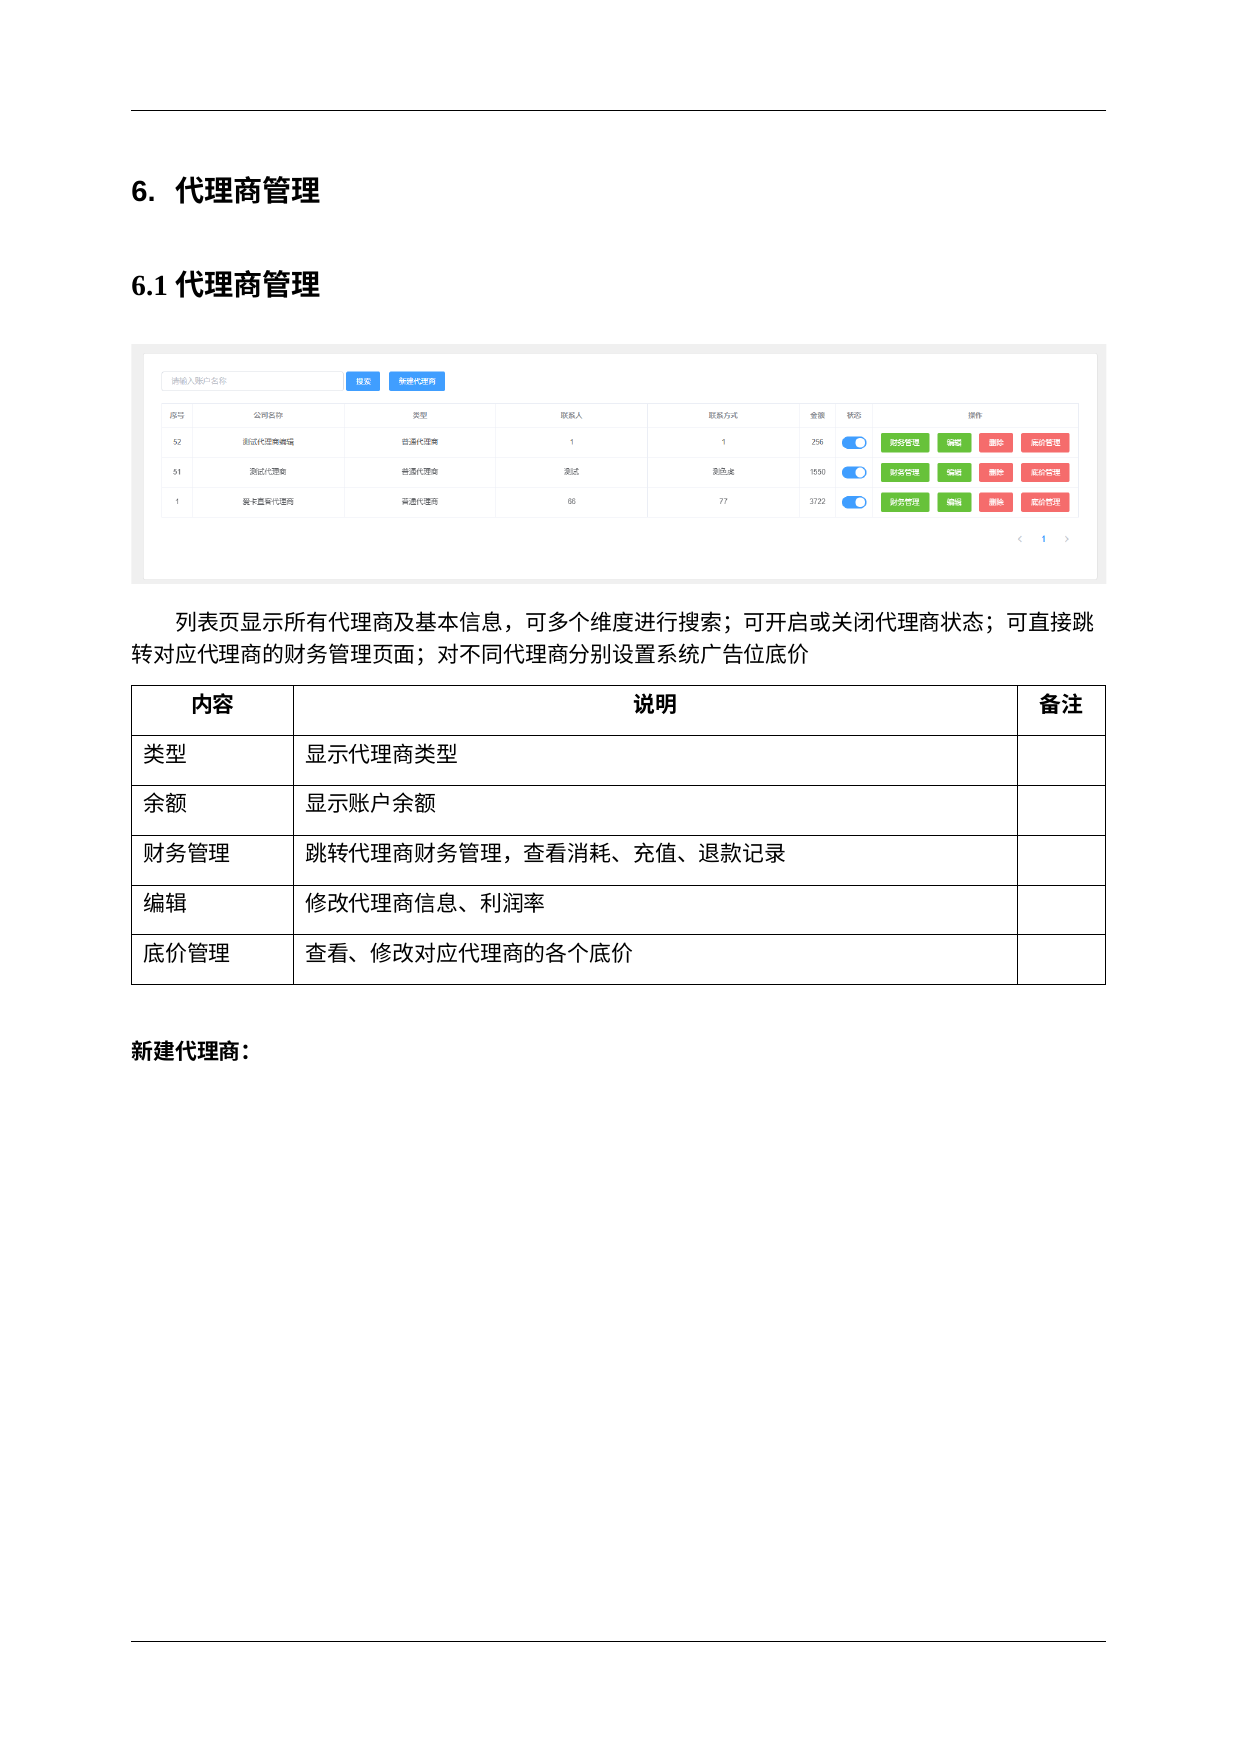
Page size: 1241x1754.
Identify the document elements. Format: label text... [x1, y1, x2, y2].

table_cell 编辑 [132, 886, 293, 934]
table_cell [1018, 786, 1105, 835]
picture [131, 344, 1107, 584]
table_cell 余额 [132, 786, 293, 835]
table_cell 修改代理商信息、利润率 [294, 886, 1017, 934]
table_cell 跳转代理商财务管理，查看消耗、充值、退款记录 [294, 836, 1017, 884]
subtitle 代理商管理 [131, 156, 1106, 221]
table_cell 查看、修改对应代理商的各个底价 [294, 935, 1017, 984]
table_cell [1018, 736, 1105, 785]
table_header 内容 [132, 686, 293, 735]
table_cell [1018, 935, 1105, 984]
table_header 说明 [294, 686, 1017, 735]
table_cell 财务管理 [132, 836, 293, 884]
table_cell [1018, 886, 1105, 934]
table_cell 类型 [132, 736, 293, 785]
table_cell 显示账户余额 [294, 786, 1017, 835]
text 列表页显示所有代理商及基本信息，可多个维度进行搜索；可开启或关闭代理商状态；可直接跳转对应代理商的财务管理页面；对不同代理商分别设置系统广告位底价 [131, 604, 1106, 669]
table_cell 底价管理 [132, 935, 293, 984]
table_cell [1018, 836, 1105, 884]
table_header 备注 [1018, 686, 1105, 735]
subtitle 代理商管理 [131, 250, 1106, 315]
table_cell 显示代理商类型 [294, 736, 1017, 785]
text 新建代理商： [131, 1034, 1106, 1066]
